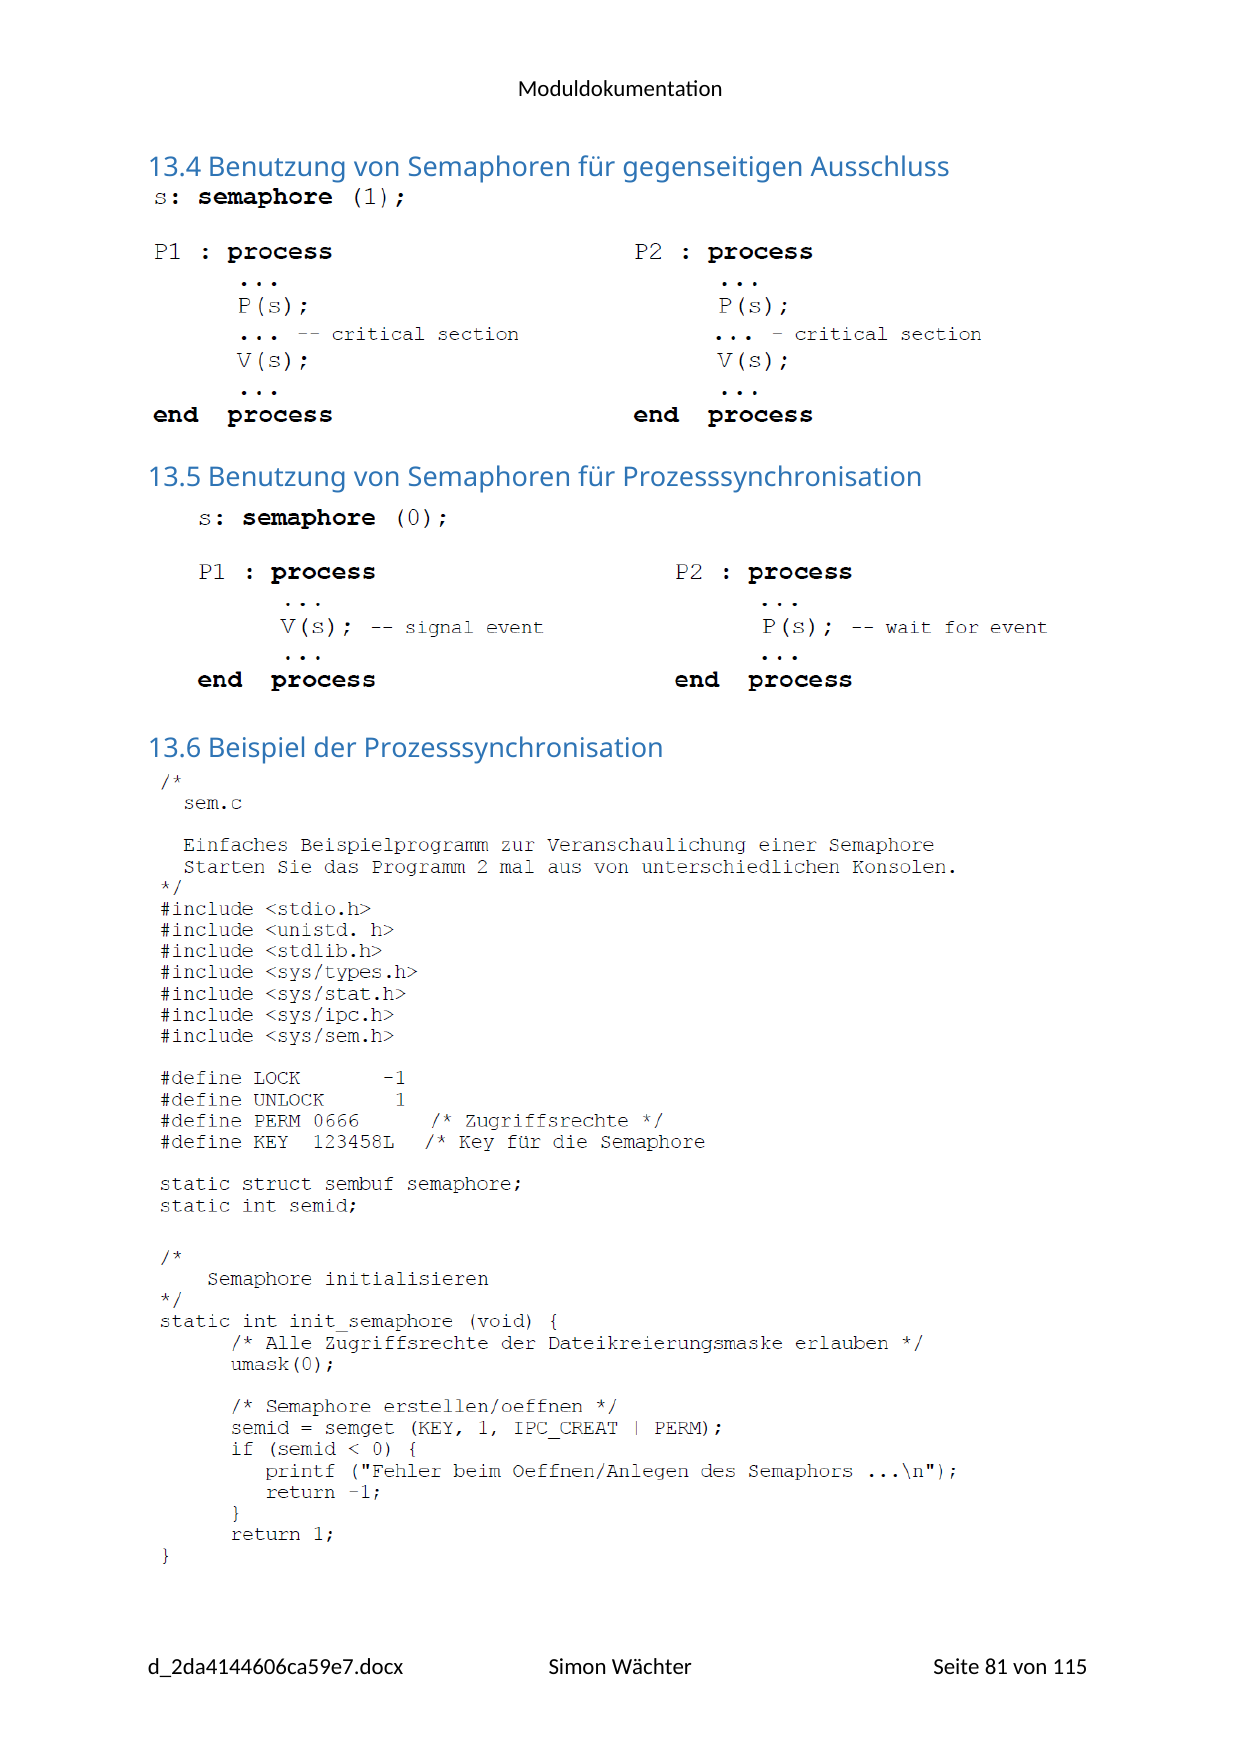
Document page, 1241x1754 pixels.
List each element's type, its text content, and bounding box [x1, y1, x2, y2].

subtitle Benutzung von Semaphoren für Prozesssynchronisation [148, 457, 1093, 494]
picture [147, 497, 1093, 710]
subtitle Beispiel der Prozesssynchronisation [148, 728, 1093, 765]
picture [147, 187, 1093, 439]
picture [147, 768, 1093, 1222]
picture [147, 1240, 1093, 1571]
subtitle Benutzung von Semaphoren für gegenseitigen Ausschluss [148, 148, 1093, 184]
